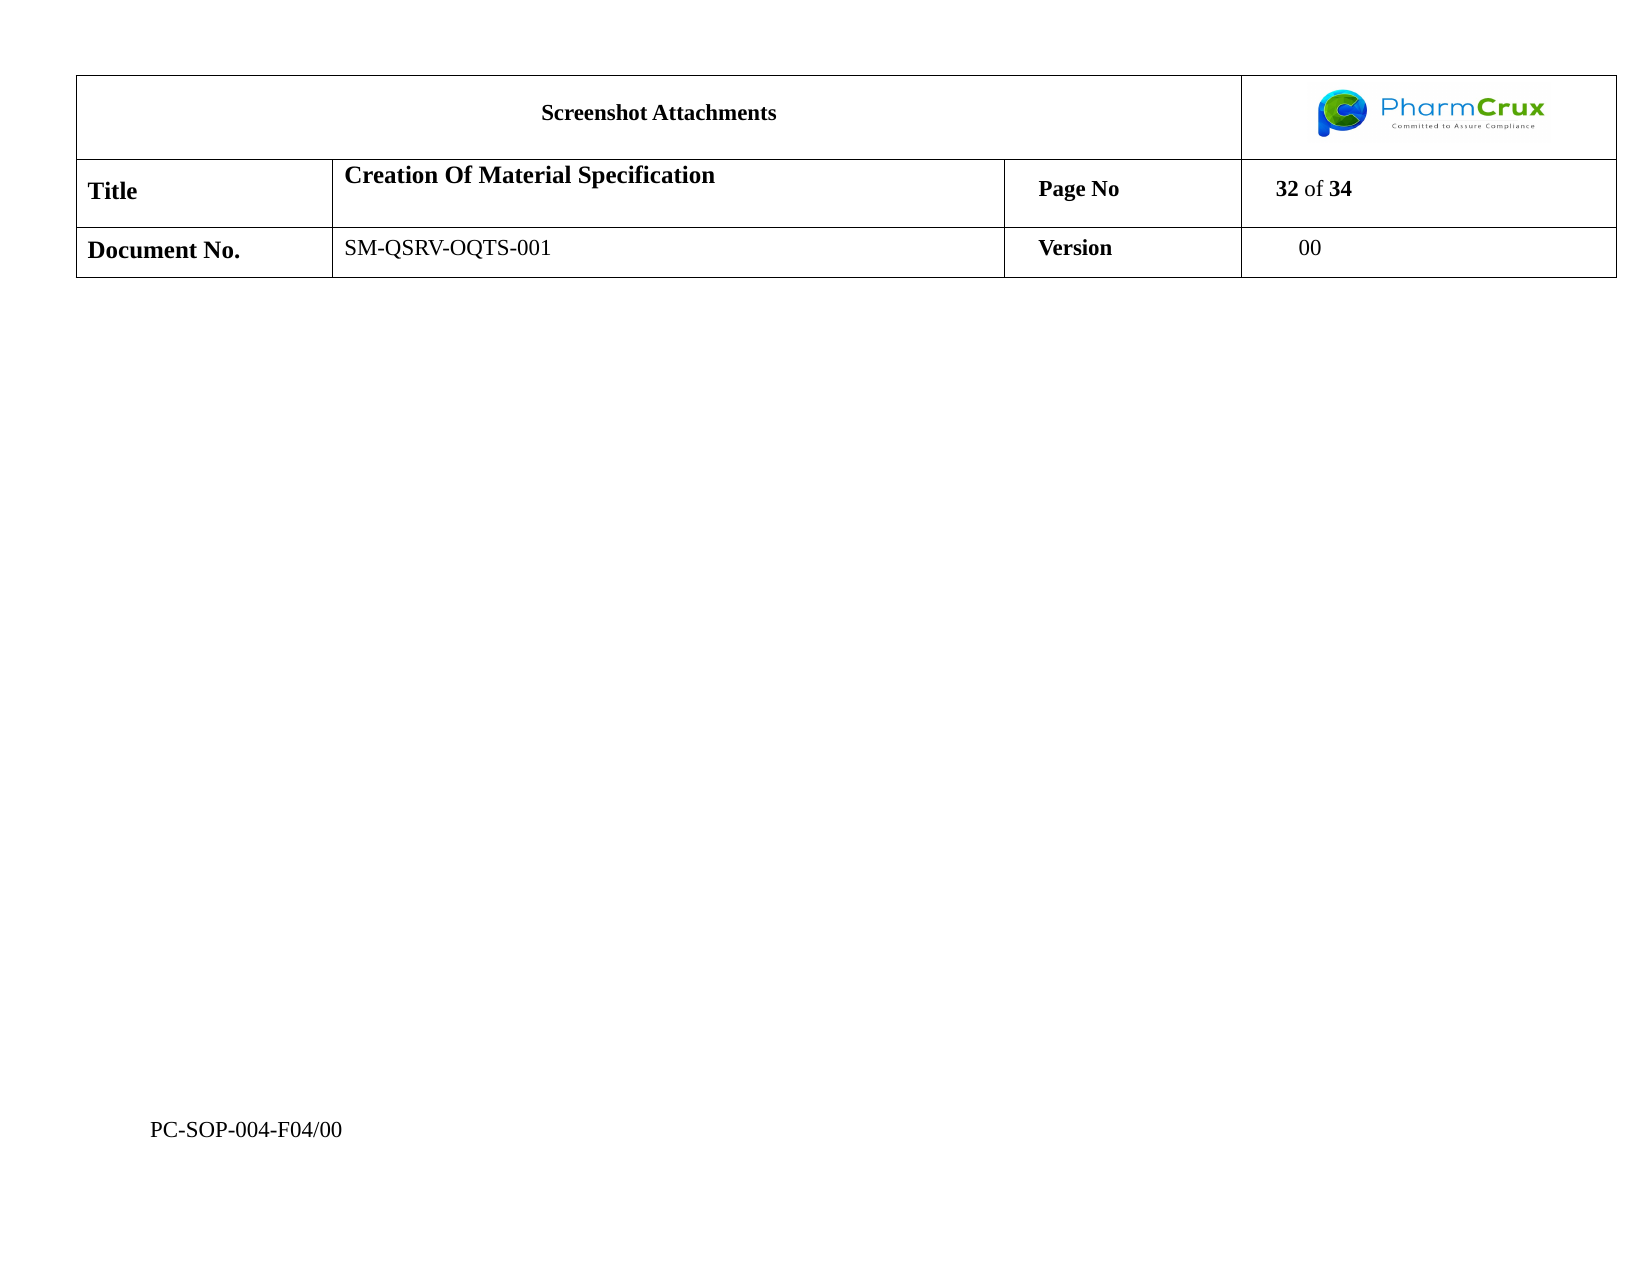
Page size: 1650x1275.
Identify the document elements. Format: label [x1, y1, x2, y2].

picture [1307, 82, 1551, 143]
